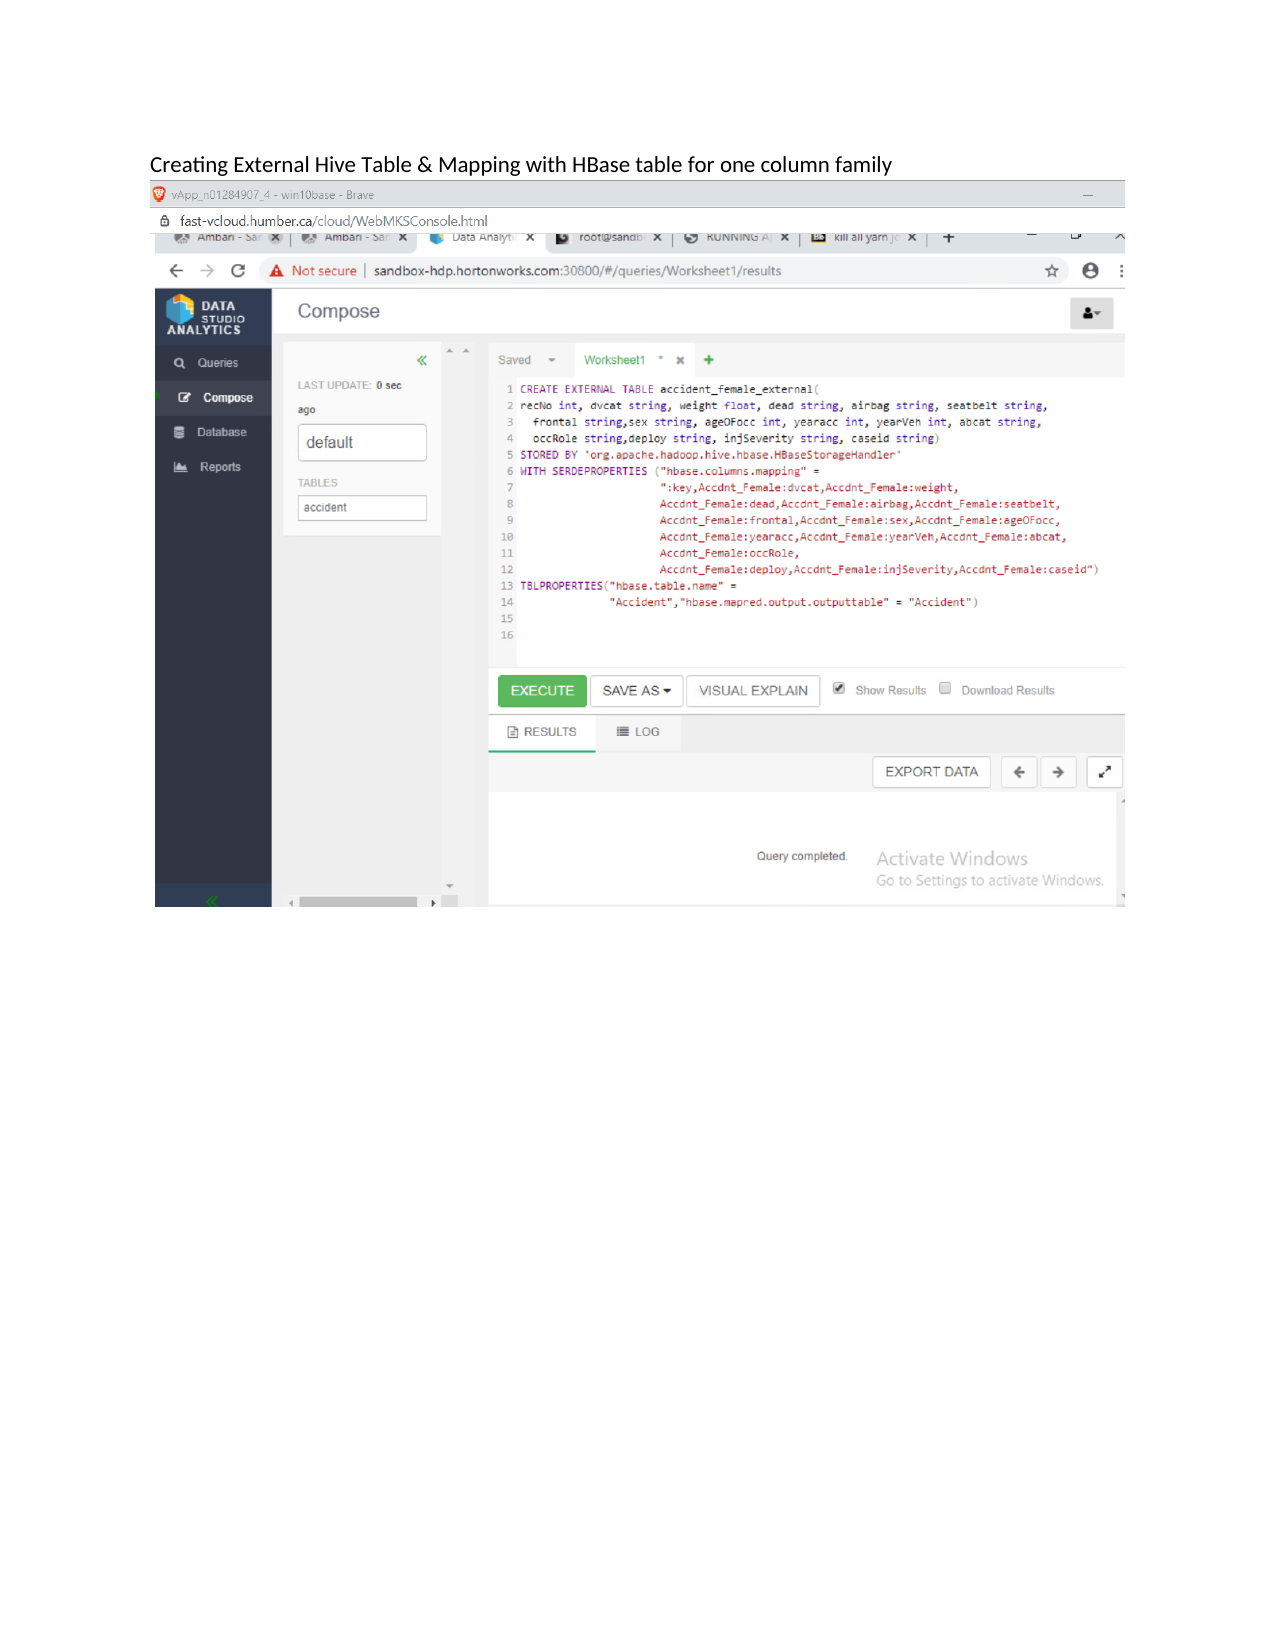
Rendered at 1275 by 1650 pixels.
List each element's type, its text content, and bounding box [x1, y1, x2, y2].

picture [150, 180, 1125, 907]
text Creating External Hive Table & Mapping with HBase table for one column family Confirming the data [150, 150, 1125, 180]
